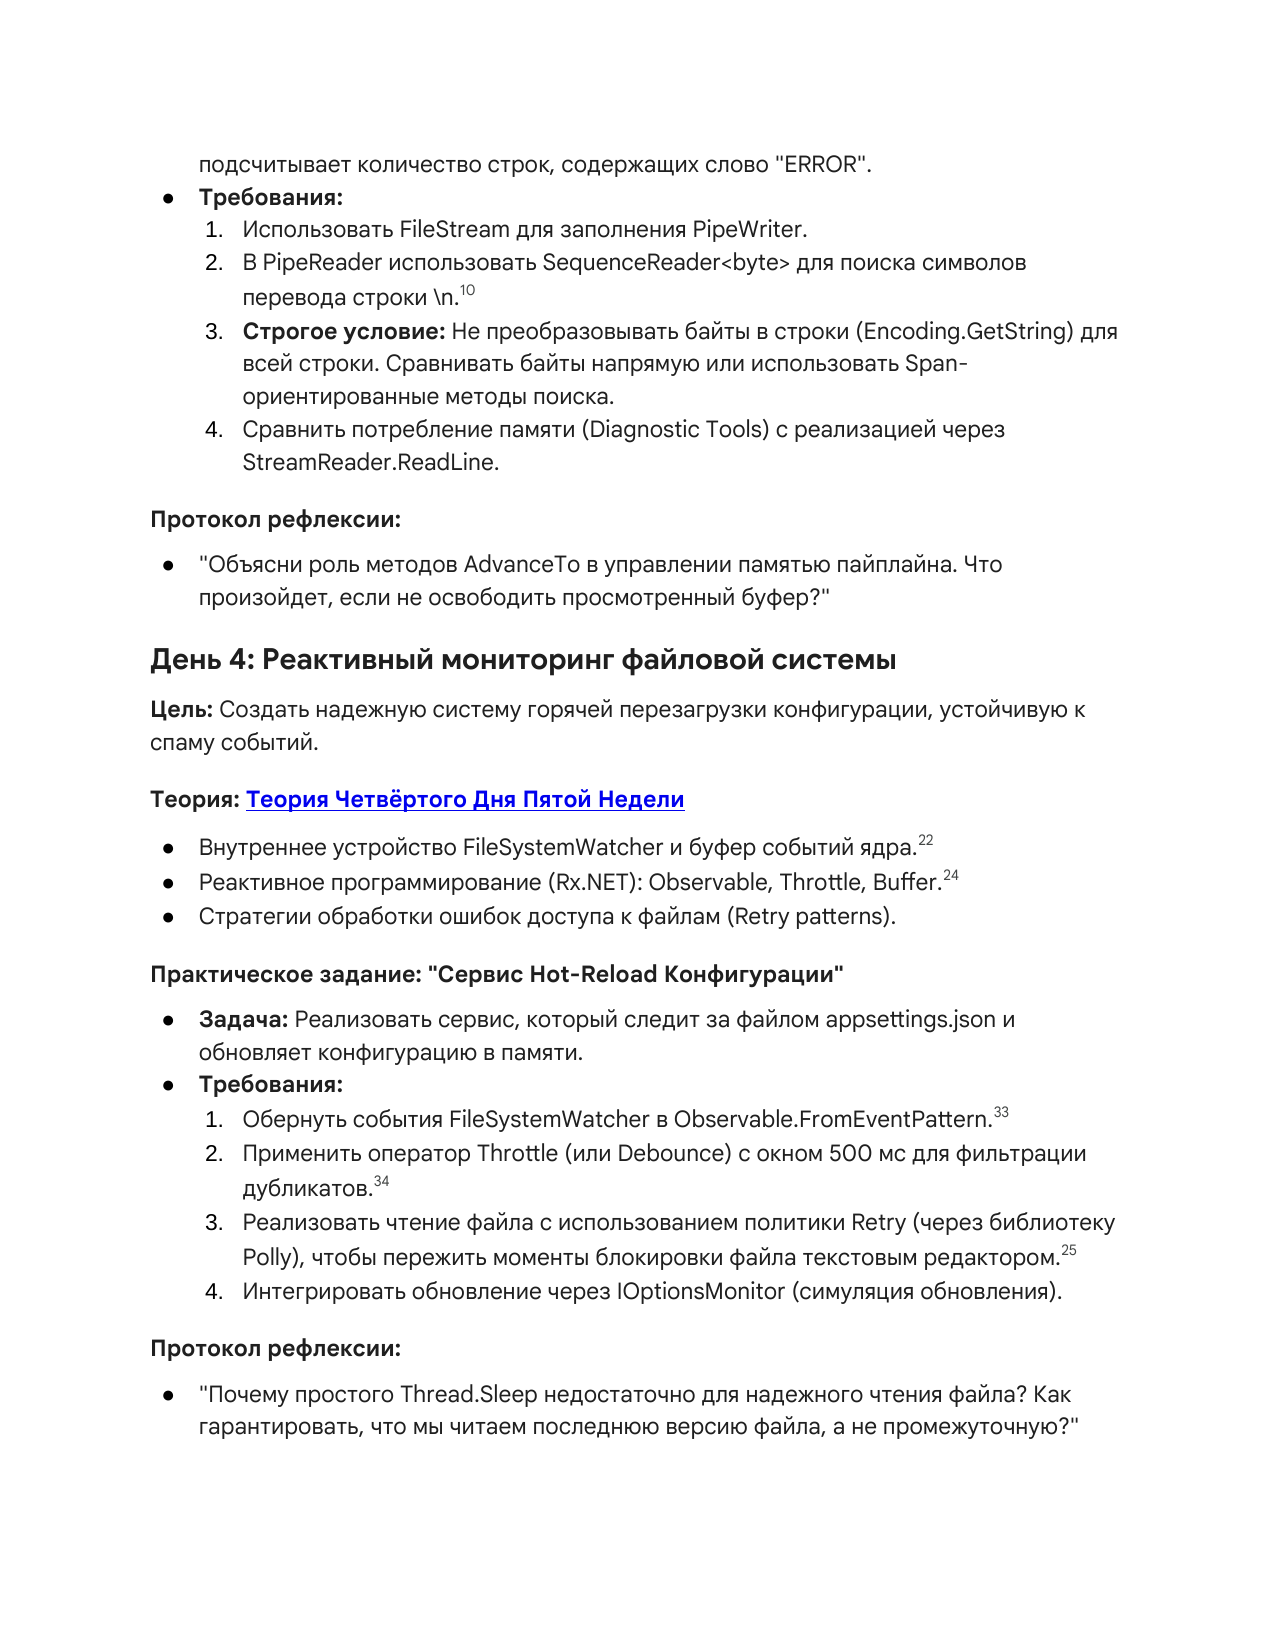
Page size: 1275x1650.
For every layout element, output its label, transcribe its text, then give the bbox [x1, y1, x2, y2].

list Требования: [161, 183, 1125, 211]
list Обернуть события FileSystemWatcher в Observable.FromEventPattern.33 [205, 1103, 1125, 1135]
list Стратегии обработки ошибок доступа к файлам (Retry patterns). [161, 902, 1125, 931]
text Практическое задание: "Сервис Hot-Reload Конфигурации" [150, 960, 1125, 989]
text Протокол рефлексии: [150, 1334, 1125, 1363]
list Задача: Реализовать сервис, который следит за файлом appsettings.json и обновляет конфигурацию в памяти. [161, 1005, 1125, 1067]
list Реактивное программирование (Rx.NET): Observable, Throttle, Buffer.24 [161, 867, 1125, 898]
subtitle День 4: Реактивный мониторинг файловой системы [150, 641, 1125, 678]
text Теория: Теория Четвёртого Дня Пятой Недели [150, 786, 1125, 814]
list Строгое условие: Не преобразовывать байты в строки (Encoding.GetString) для всей строки. Сравнивать байты напрямую или использовать Span-ориентированные методы поиска. [205, 317, 1125, 411]
list Применить оператор Throttle (или Debounce) с окном 500 мс для фильтрации дубликатов.34 [205, 1139, 1125, 1204]
list Интегрировать обновление через IOptionsMonitor (симуляция обновления). [205, 1277, 1125, 1306]
list "Объясни роль методов AdvanceTo в управлении памятью пайплайна. Что произойдет, если не освободить просмотренный буфер?" [161, 551, 1125, 612]
list Использовать FileStream для заполнения PipeWriter. [205, 215, 1125, 244]
list В PipeReader использовать SequenceReader<byte> для поиска символов перевода строки \n.10 [205, 248, 1125, 313]
list Требования: [161, 1071, 1125, 1099]
list Внутреннее устройство FileSystemWatcher и буфер событий ядра.22 [161, 831, 1125, 862]
list Сравнить потребление памяти (Diagnostic Tools) с реализацией через StreamReader.ReadLine. [205, 415, 1125, 477]
text Протокол рефлексии: [150, 506, 1125, 534]
list "Почему простого Thread.Sleep недостаточно для надежного чтения файла? Как гарантировать, что мы читаем последнюю версию файла, а не промежуточную?" [161, 1380, 1125, 1441]
list Реализовать чтение файла с использованием политики Retry (через библиотеку Polly), чтобы пережить моменты блокировки файла текстовым редактором.25 [205, 1208, 1125, 1272]
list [161, 150, 1125, 179]
text Цель: Создать надежную систему горячей перезагрузки конфигурации, устойчивую к спаму событий. [150, 695, 1125, 757]
